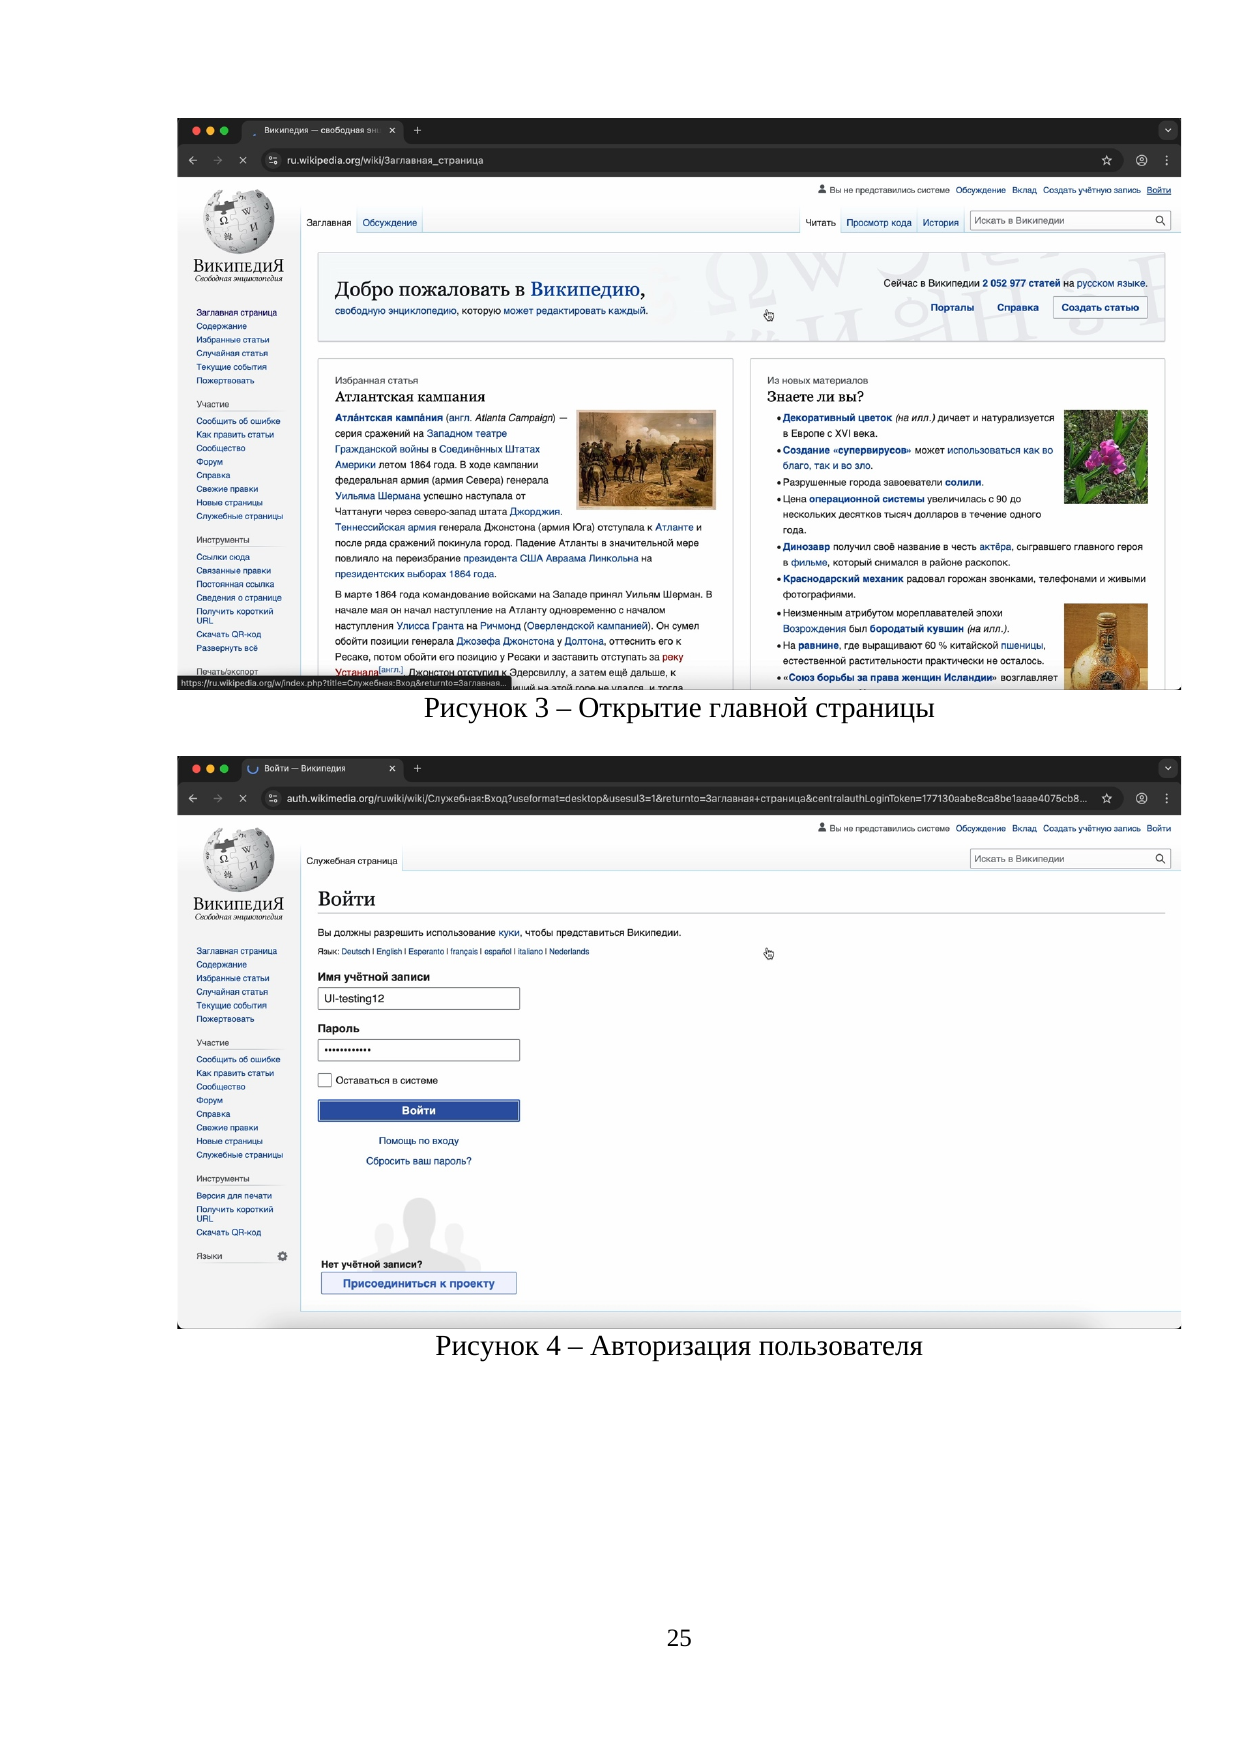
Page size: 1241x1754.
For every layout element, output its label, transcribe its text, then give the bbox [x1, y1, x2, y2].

text Рисунок 4 – Авторизация пользователя [177, 1329, 1181, 1362]
text Рисунок 3 – Открытие главной страницы [177, 690, 1181, 723]
picture [177, 756, 1182, 1329]
picture [177, 118, 1182, 690]
